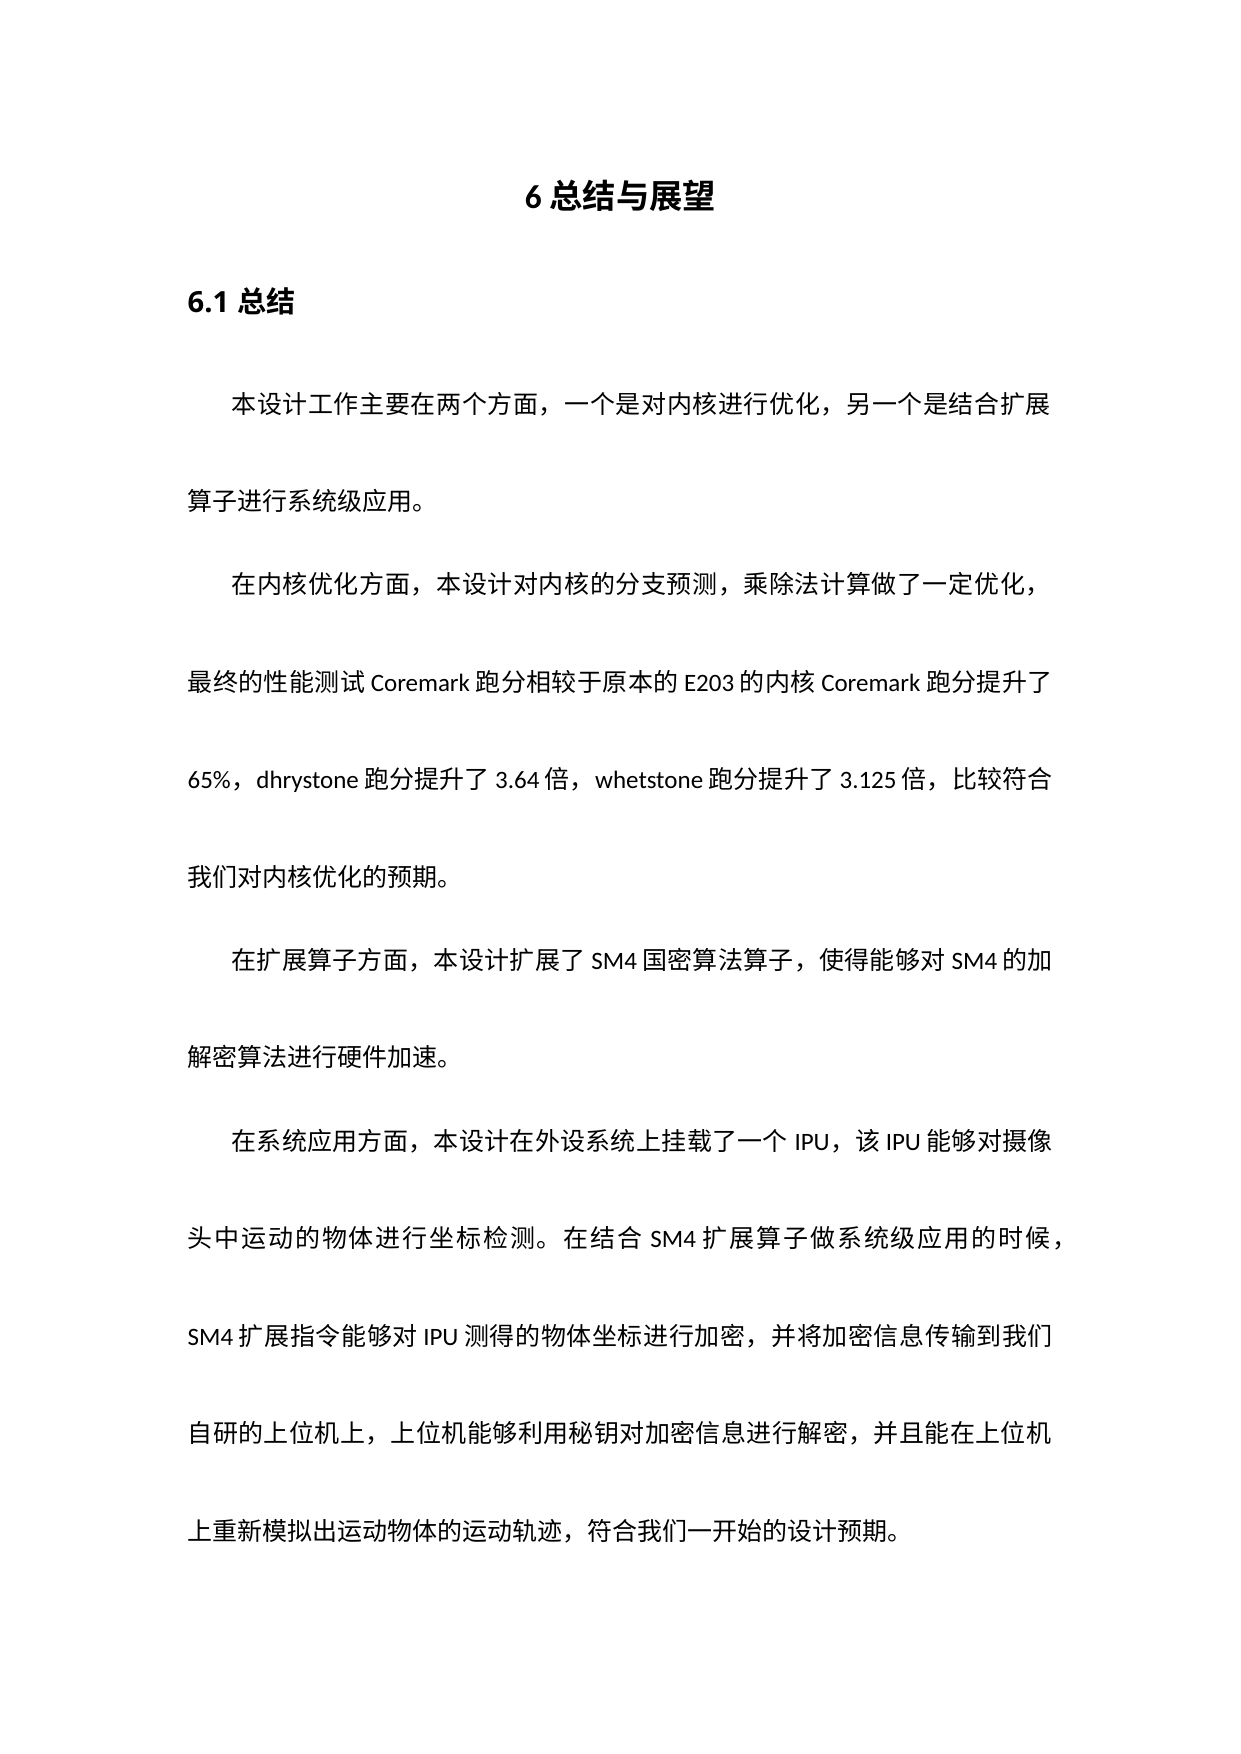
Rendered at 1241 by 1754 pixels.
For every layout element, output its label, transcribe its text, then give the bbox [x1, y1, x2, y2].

text 在系统应用方面，本设计在外设系统上挂载了一个IPU，该IPU能够对摄像头中运动的物体进行坐标检测。在结合SM4扩展算子做系统级应用的时候，SM4扩展指令能够对IPU测得的物体坐标进行加密，并将加密信息传输到我们自研的上位机上，上位机能够利用秘钥对加密信息进行解密，并且能在上位机上重新模拟出运动物体的运动轨迹，符合我们一开始的设计预期。 [187, 1107, 1053, 1562]
subtitle 6.1 总结 [187, 267, 1053, 332]
text 在内核优化方面，本设计对内核的分支预测，乘除法计算做了一定优化，最终的性能测试Coremark跑分相较于原本的E203的内核Coremark跑分提升了65%，dhrystone跑分提升了3.64倍，whetstone跑分提升了3.125倍，比较符合我们对内核优化的预期。 [187, 550, 1053, 908]
text 本设计工作主要在两个方面，一个是对内核进行优化，另一个是结合扩展算子进行系统级应用。 [187, 370, 1053, 532]
text 在扩展算子方面，本设计扩展了SM4国密算法算子，使得能够对SM4的加解密算法进行硬件加速。 [187, 926, 1053, 1088]
subtitle 6 总结与展望 [187, 162, 1053, 227]
